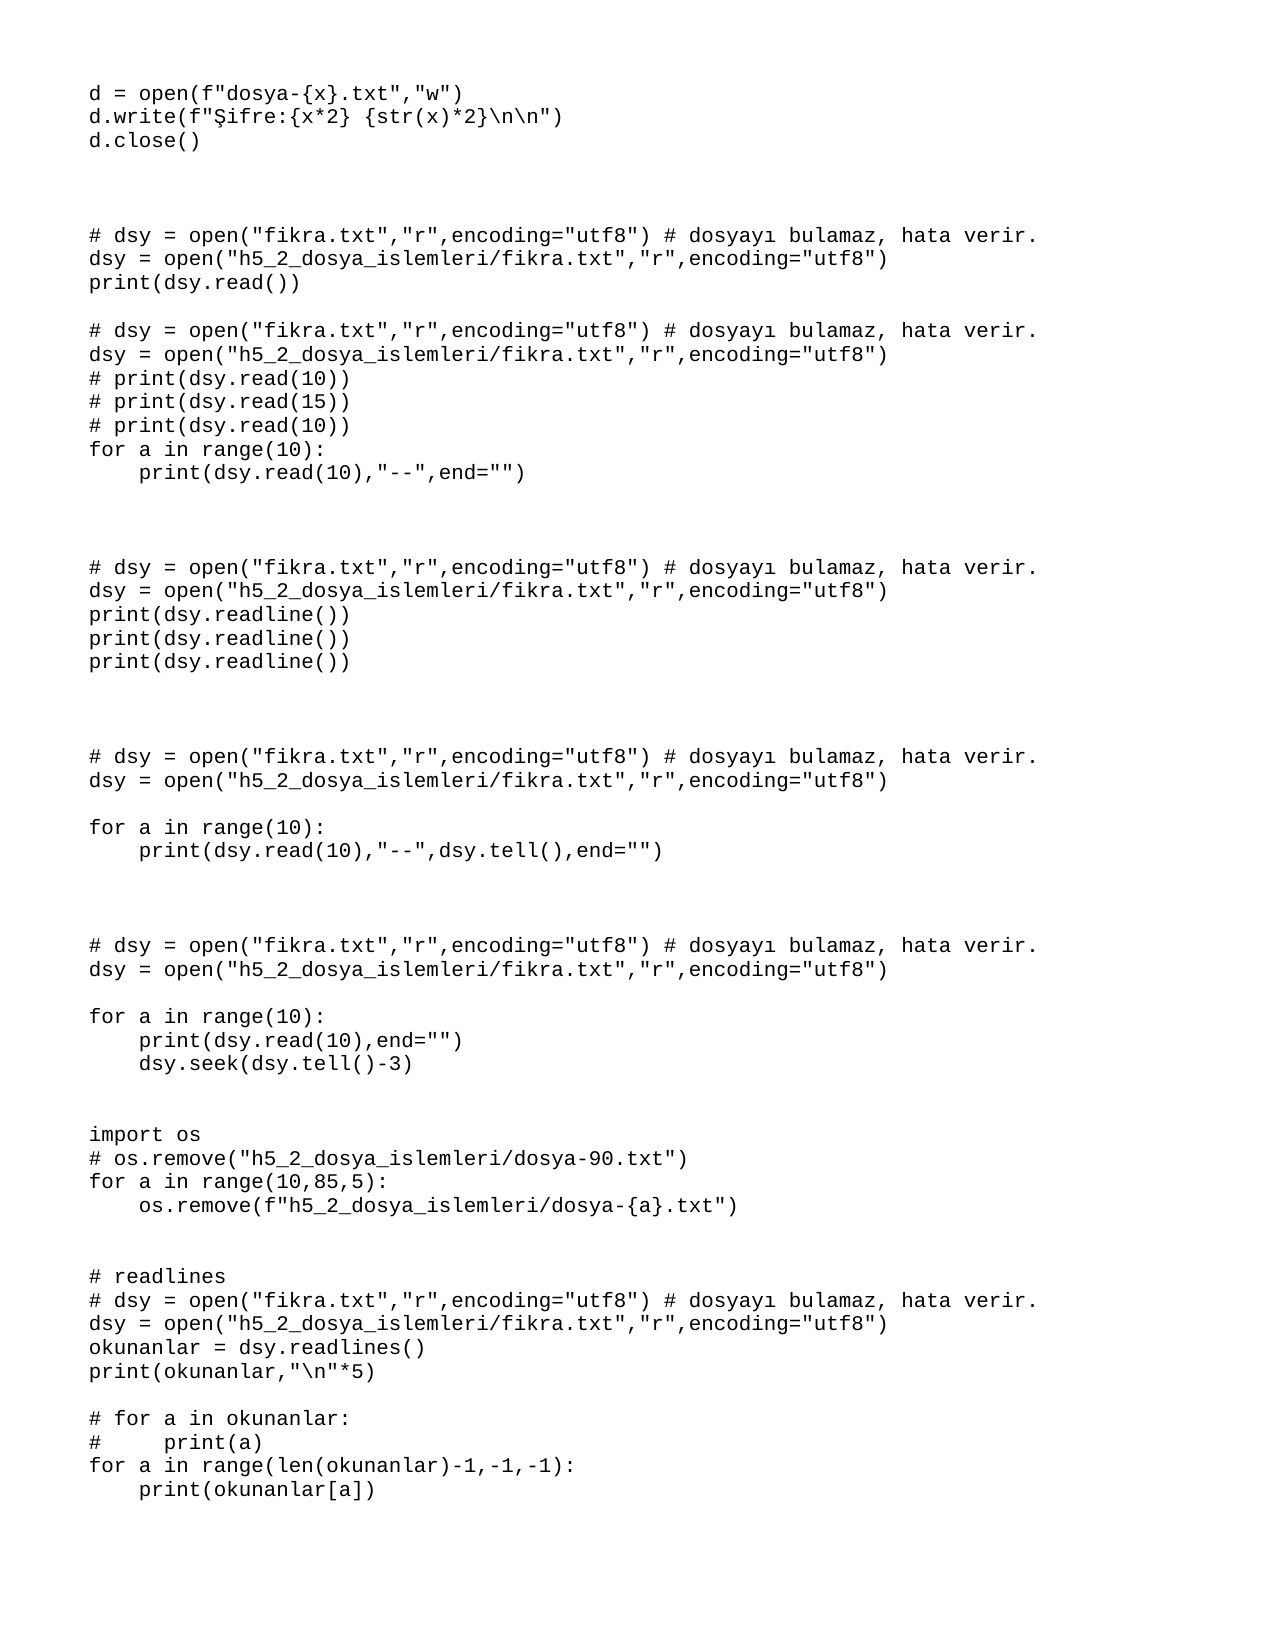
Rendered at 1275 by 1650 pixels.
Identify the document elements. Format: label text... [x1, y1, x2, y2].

text for a in range(len(okunanlar)-1,-1,-1): [89, 1455, 1216, 1479]
text dsy = open("h5_2_dosya_islemleri/fikra.txt","r",encoding="utf8") [89, 344, 1216, 368]
text # print(dsy.read(15)) [89, 391, 1216, 415]
text print(dsy.readline()) [89, 628, 1216, 651]
text print(dsy.read(10),end="") [89, 1030, 1216, 1053]
text # print(dsy.read(10)) [89, 368, 1216, 391]
text for a in range(10): [89, 817, 1216, 841]
text dsy = open("h5_2_dosya_islemleri/fikra.txt","r",encoding="utf8") [89, 248, 1216, 272]
text dsy = open("h5_2_dosya_islemleri/fikra.txt","r",encoding="utf8") [89, 1313, 1216, 1337]
text print(dsy.read()) [89, 272, 1216, 296]
text d = open(f"dosya-{x}.txt","w") [89, 83, 1216, 106]
text print(dsy.readline()) [89, 604, 1216, 628]
text # for a in okunanlar: [89, 1408, 1216, 1432]
text d.close() [89, 130, 1216, 154]
text import os [89, 1124, 1216, 1148]
text # dsy = open("fikra.txt","r",encoding="utf8") # dosyayı bulamaz, hata verir. [89, 224, 1216, 248]
text print(dsy.readline()) [89, 651, 1216, 675]
text print(okunanlar[a]) [89, 1479, 1216, 1503]
text # dsy = open("fikra.txt","r",encoding="utf8") # dosyayı bulamaz, hata verir. [89, 746, 1216, 769]
text os.remove(f"h5_2_dosya_islemleri/dosya-{a}.txt") [89, 1195, 1216, 1219]
text # readlines [89, 1266, 1216, 1290]
text print(okunanlar,"\n"*5) [89, 1361, 1216, 1384]
text print(dsy.read(10),"--",dsy.tell(),end="") [89, 841, 1216, 864]
text for a in range(10): [89, 438, 1216, 462]
text dsy = open("h5_2_dosya_islemleri/fikra.txt","r",encoding="utf8") [89, 959, 1216, 982]
text dsy = open("h5_2_dosya_islemleri/fikra.txt","r",encoding="utf8") [89, 769, 1216, 793]
text # print(dsy.read(10)) [89, 415, 1216, 438]
text # print(a) [89, 1432, 1216, 1455]
text # dsy = open("fikra.txt","r",encoding="utf8") # dosyayı bulamaz, hata verir. [89, 1290, 1216, 1313]
text dsy = open("h5_2_dosya_islemleri/fikra.txt","r",encoding="utf8") [89, 580, 1216, 604]
text print(dsy.read(10),"--",end="") [89, 462, 1216, 486]
text # dsy = open("fikra.txt","r",encoding="utf8") # dosyayı bulamaz, hata verir. [89, 557, 1216, 580]
text okunanlar = dsy.readlines() [89, 1337, 1216, 1361]
text # dsy = open("fikra.txt","r",encoding="utf8") # dosyayı bulamaz, hata verir. [89, 935, 1216, 959]
text for a in range(10,85,5): [89, 1172, 1216, 1195]
text dsy.seek(dsy.tell()-3) [89, 1053, 1216, 1077]
text for a in range(10): [89, 1006, 1216, 1030]
text d.write(f"Şifre:{x*2} {str(x)*2}\n\n") [89, 106, 1216, 130]
text # dsy = open("fikra.txt","r",encoding="utf8") # dosyayı bulamaz, hata verir. [89, 320, 1216, 344]
text # os.remove("h5_2_dosya_islemleri/dosya-90.txt") [89, 1148, 1216, 1172]
